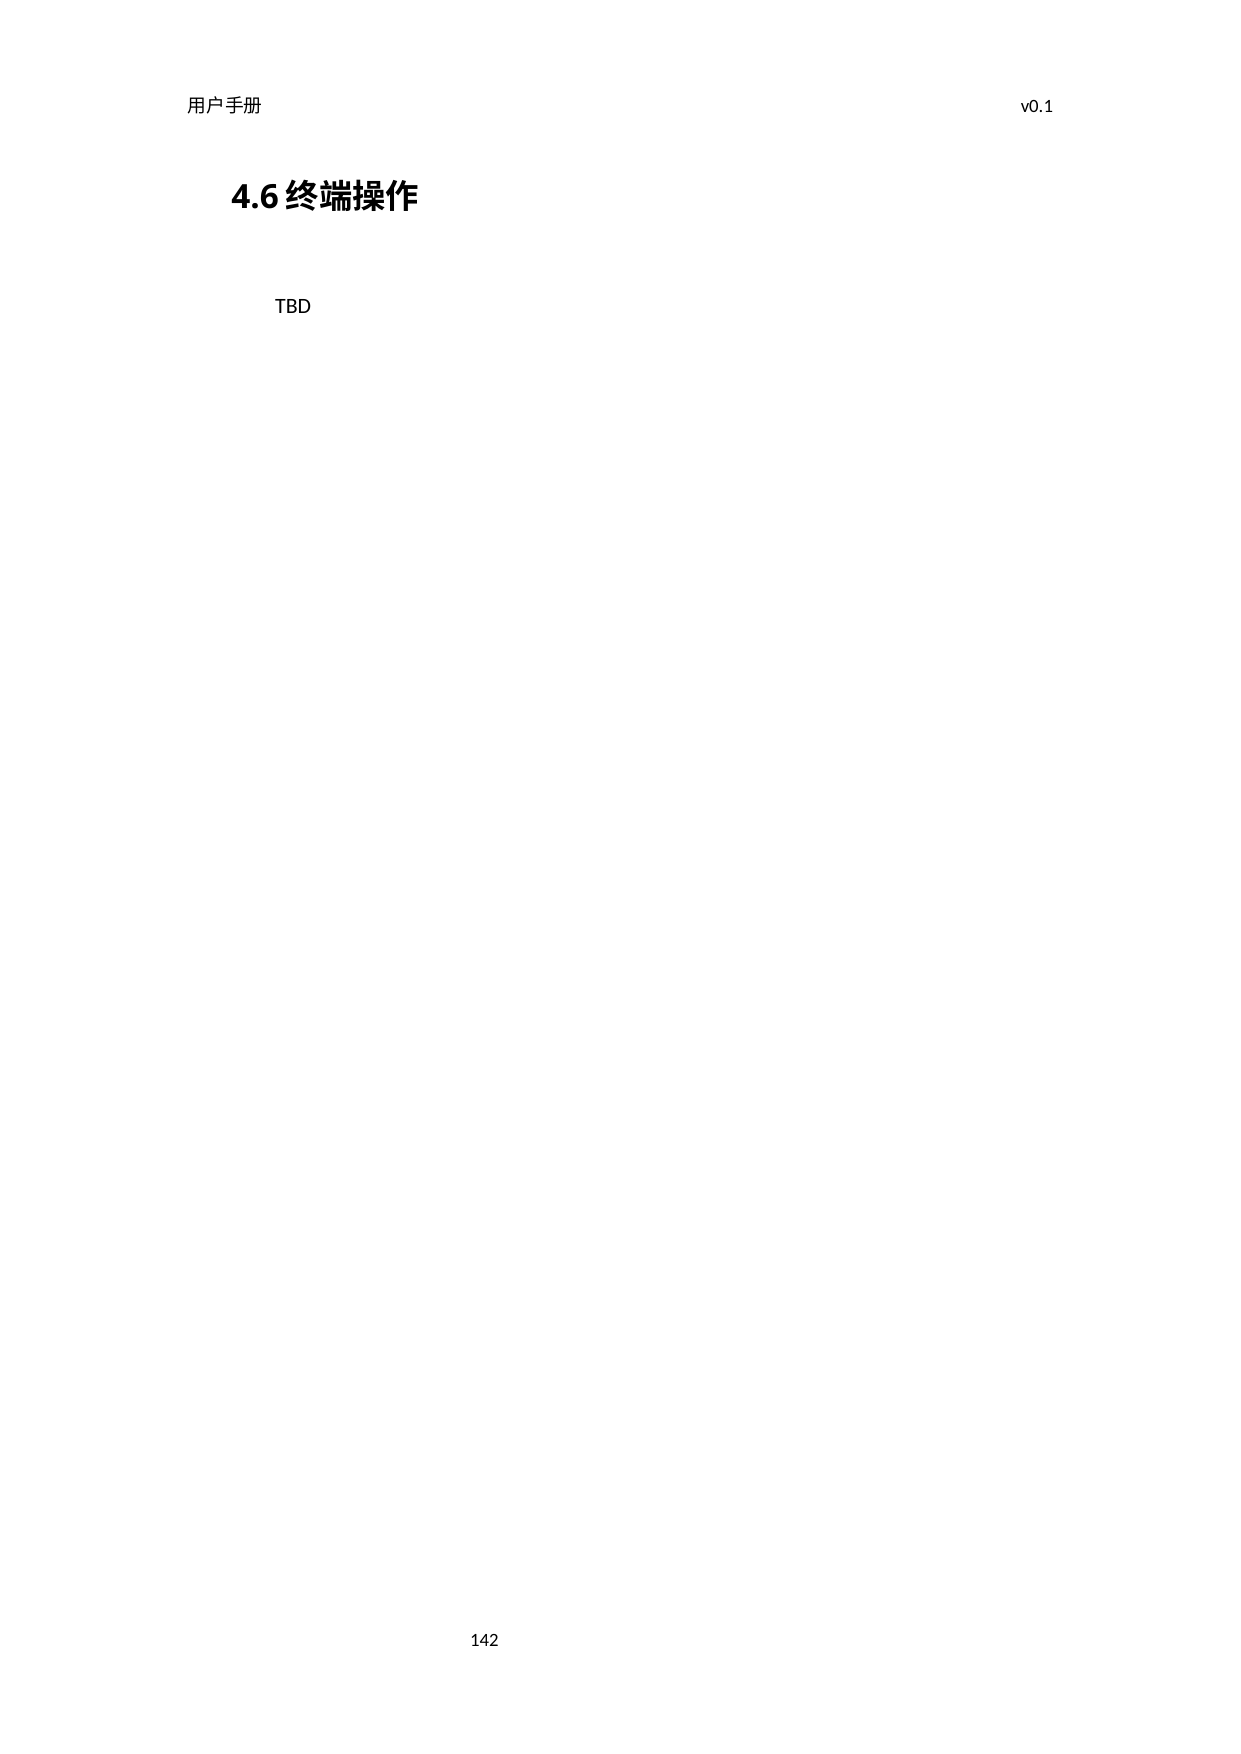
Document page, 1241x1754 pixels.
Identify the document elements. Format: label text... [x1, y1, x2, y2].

text TBD [187, 289, 1053, 321]
subtitle 4.6终端操作 [187, 162, 1053, 227]
